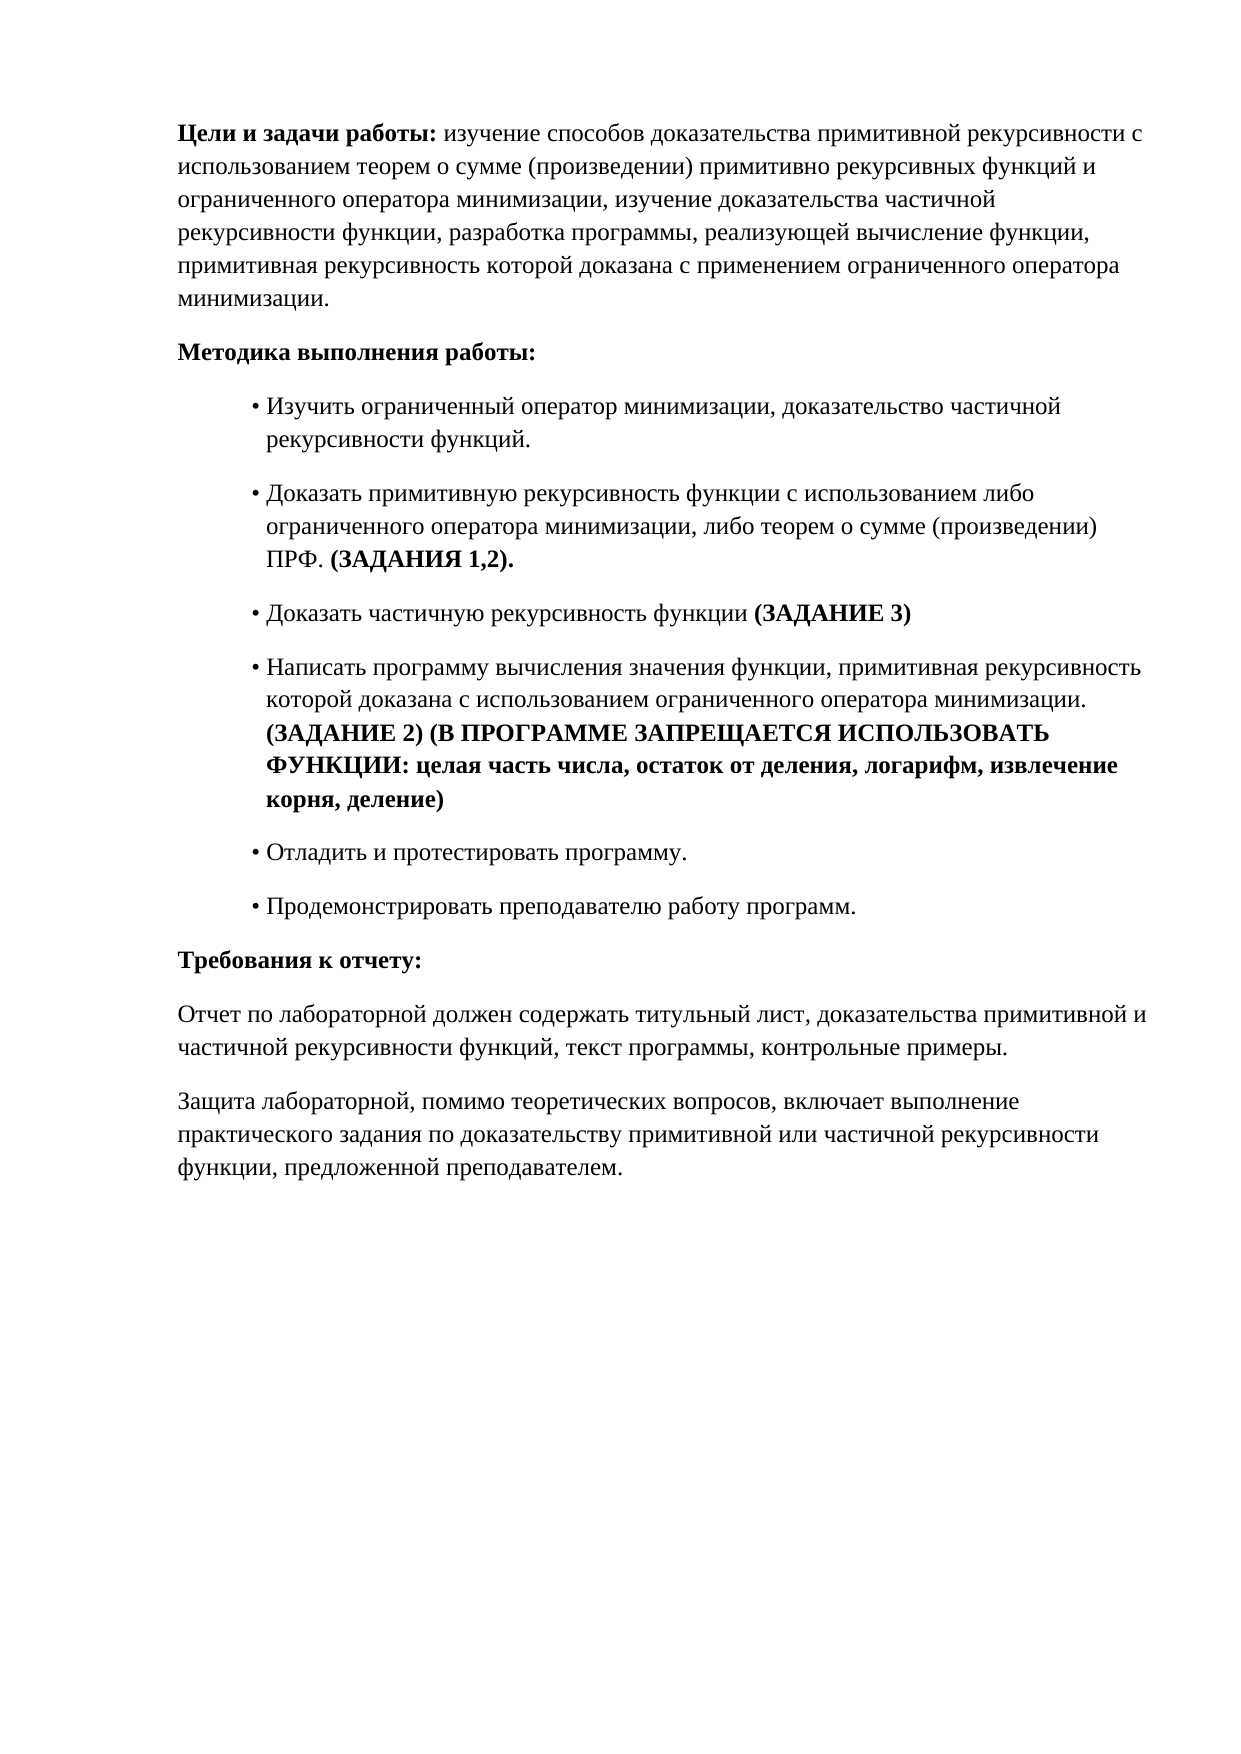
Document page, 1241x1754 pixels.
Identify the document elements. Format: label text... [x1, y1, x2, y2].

text • Доказать частичную рекурсивность функции (ЗАДАНИЕ 3) [251, 598, 1152, 626]
text • Продемонстрировать преподавателю работу программ. [251, 891, 1152, 920]
text • Доказать примитивную рекурсивность функции с использованием либо ограниченного оператора минимизации, либо теорем о сумме (произведении) ПРФ. (ЗАДАНИЯ 1,2). [251, 478, 1152, 573]
text • Изучить ограниченный оператор минимизации, доказательство частичной рекурсивности функций. [251, 391, 1152, 453]
text Требования к отчету: [177, 945, 1152, 974]
text Методика выполнения работы: [177, 337, 1152, 366]
text • Написать программу вычисления значения функции, примитивная рекурсивность которой доказана с использованием ограниченного оператора минимизации. (ЗАДАНИЕ 2) (В ПРОГРАММЕ ЗАПРЕЩАЕТСЯ ИСПОЛЬЗОВАТЬ ФУНКЦИИ: целая часть числа, остаток от деления, логарифм, извлечение корня, деление) [251, 652, 1152, 812]
text • Отладить и протестировать программу. [251, 837, 1152, 866]
text Отчет по лабораторной должен содержать титульный лист, доказательства примитивной и частичной рекурсивности функций, текст программы, контрольные примеры. [177, 999, 1152, 1061]
text Защита лабораторной, помимо теоретических вопросов, включает выполнение практического задания по доказательству примитивной или частичной рекурсивности функции, предложенной преподавателем. [177, 1086, 1152, 1181]
text Цели и задачи работы: изучение способов доказательства примитивной рекурсивности с использованием теорем о сумме (произведении) примитивно рекурсивных функций и ограниченного оператора минимизации, изучение доказательства частичной рекурсивности функции, разработка программы, реализующей вычисление функции, примитивная рекурсивность которой доказана с применением ограниченного оператора минимизации. [177, 118, 1152, 312]
